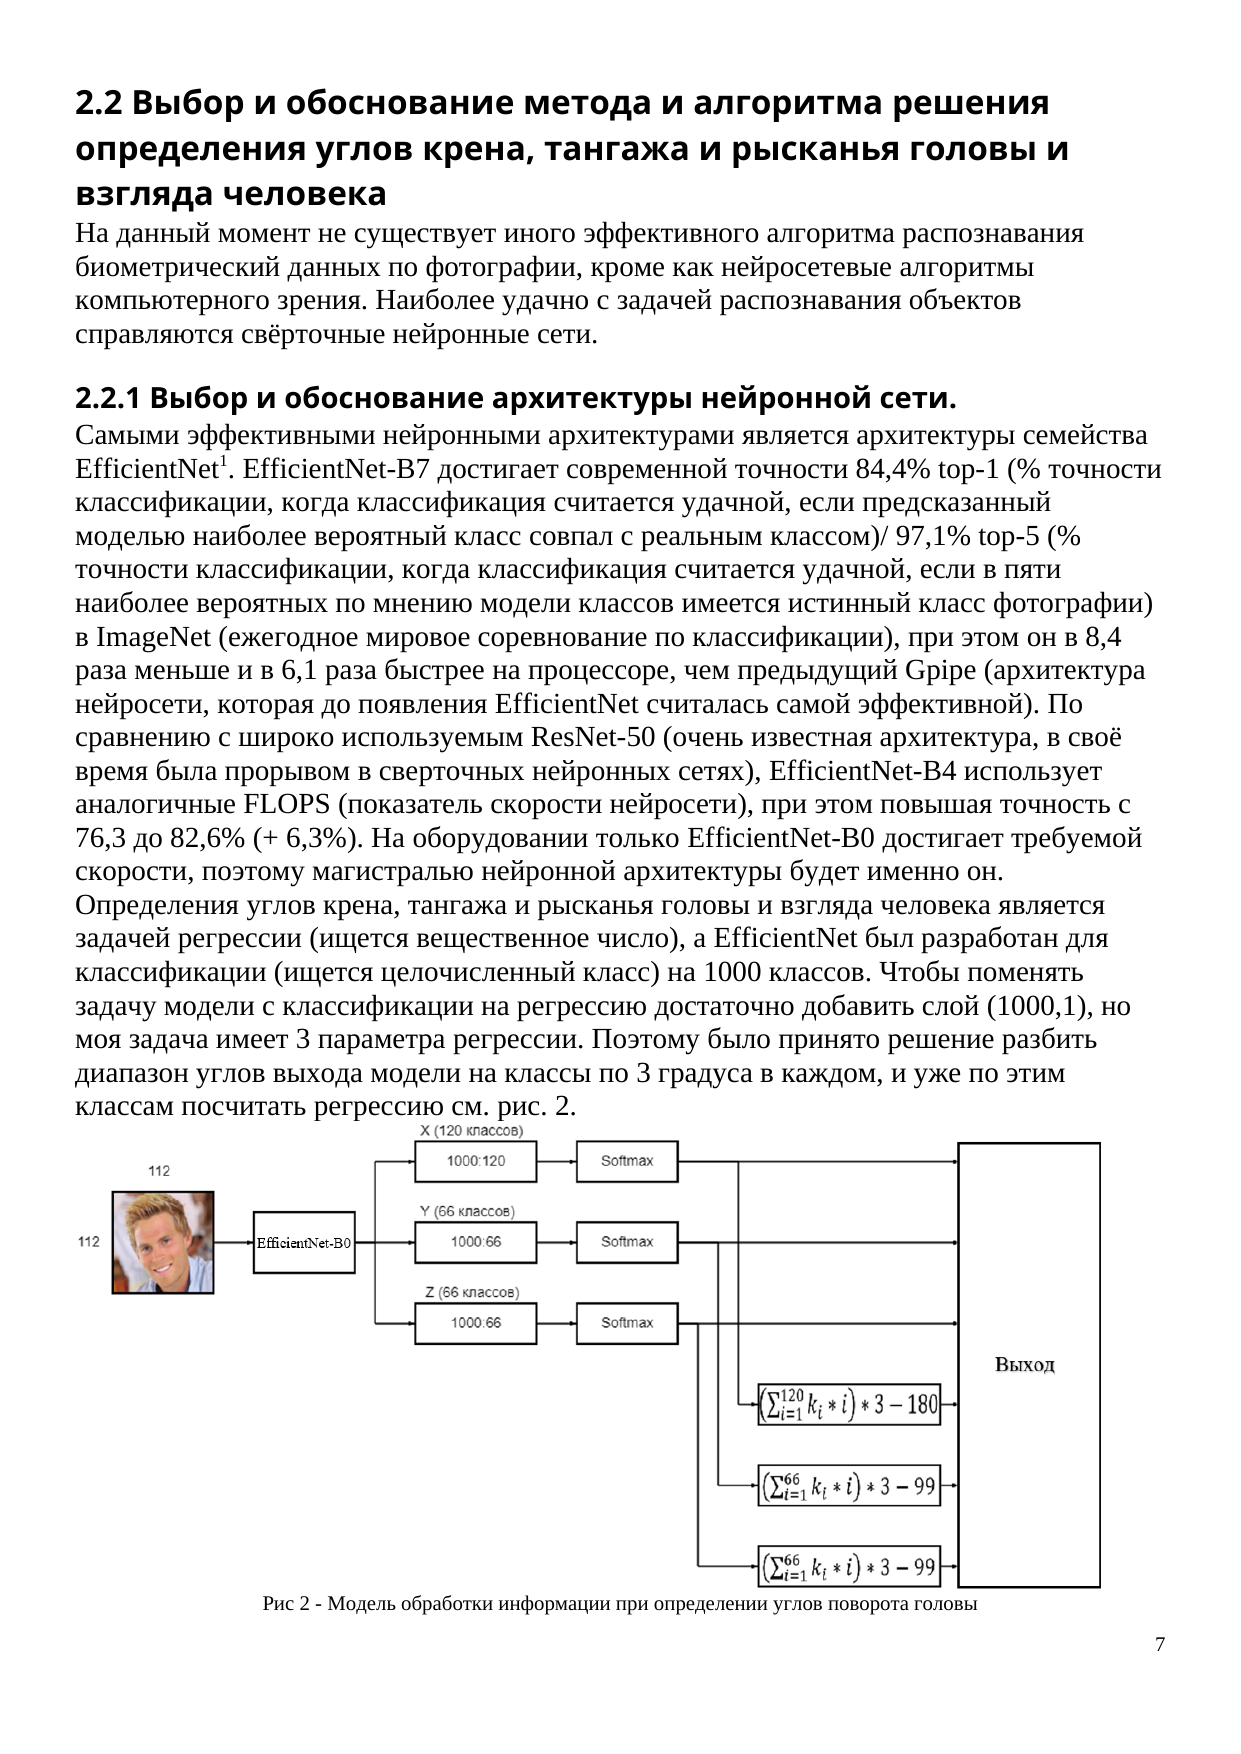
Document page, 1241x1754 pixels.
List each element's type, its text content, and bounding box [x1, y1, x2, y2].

picture [75, 1121, 1104, 1591]
text Определения углов крена, тангажа и рысканья головы и взгляда человека является задачей регрессии (ищется вещественное число), а EfficientNet был разработан для классификации (ищется целочисленный класс) на 1000 классов. Чтобы поменять задачу модели с классификации на регрессию достаточно добавить слой (1000,1), но моя задача имеет 3 параметра регрессии. Поэтому было принято решение разбить диапазон углов выхода модели на классы по 3 градуса в каждом, и уже по этим классам посчитать регрессию см. рис. 2. [75, 887, 1165, 1122]
text На данный момент не существует иного эффективного алгоритма распознавания биометрический данных по фотографии, кроме как нейросетевые алгоритмы компьютерного зрения. Наиболее удачно с задачей распознавания объектов справляются свёрточные нейронные сети. [75, 215, 1165, 349]
text Рис 2 - Модель обработки информации при определении углов поворота головы [75, 1591, 1165, 1615]
subtitle 2.2 Выбор и обоснование метода и алгоритма решения определения углов крена, тангажа и рысканья головы и взгляда человека [75, 79, 1165, 215]
text Самыми эффективными нейронными архитектурами является архитектуры семейства EfficientNet1. EfficientNet-B7 достигает современной точности 84,4% top-1 (% точности классификации, когда классификация считается удачной, если предсказанный моделью наиболее вероятный класс совпал с реальным классом)/ 97,1% top-5 (% точности классификации, когда классификация считается удачной, если в пяти наиболее вероятных по мнению модели классов имеется истинный класс фотографии) в ImageNet (ежегодное мировое соревнование по классификации), при этом он в 8,4 раза меньше и в 6,1 раза быстрее на процессоре, чем предыдущий Gpipe (архитектура нейросети, которая до появления EfficientNet считалась самой эффективной). По сравнению с широко используемым ResNet-50 (очень известная архитектура, в своё время была прорывом в сверточных нейронных сетях), EfficientNet-B4 использует аналогичные FLOPS (показатель скорости нейросети), при этом повышая точность с 76,3 до 82,6% (+ 6,3%). На оборудовании только EfficientNet-B0 достигает требуемой скорости, поэтому магистралью нейронной архитектуры будет именно он. [75, 417, 1165, 887]
subtitle 2.2.1 Выбор и обоснование архитектуры нейронной сети. [75, 378, 1165, 417]
